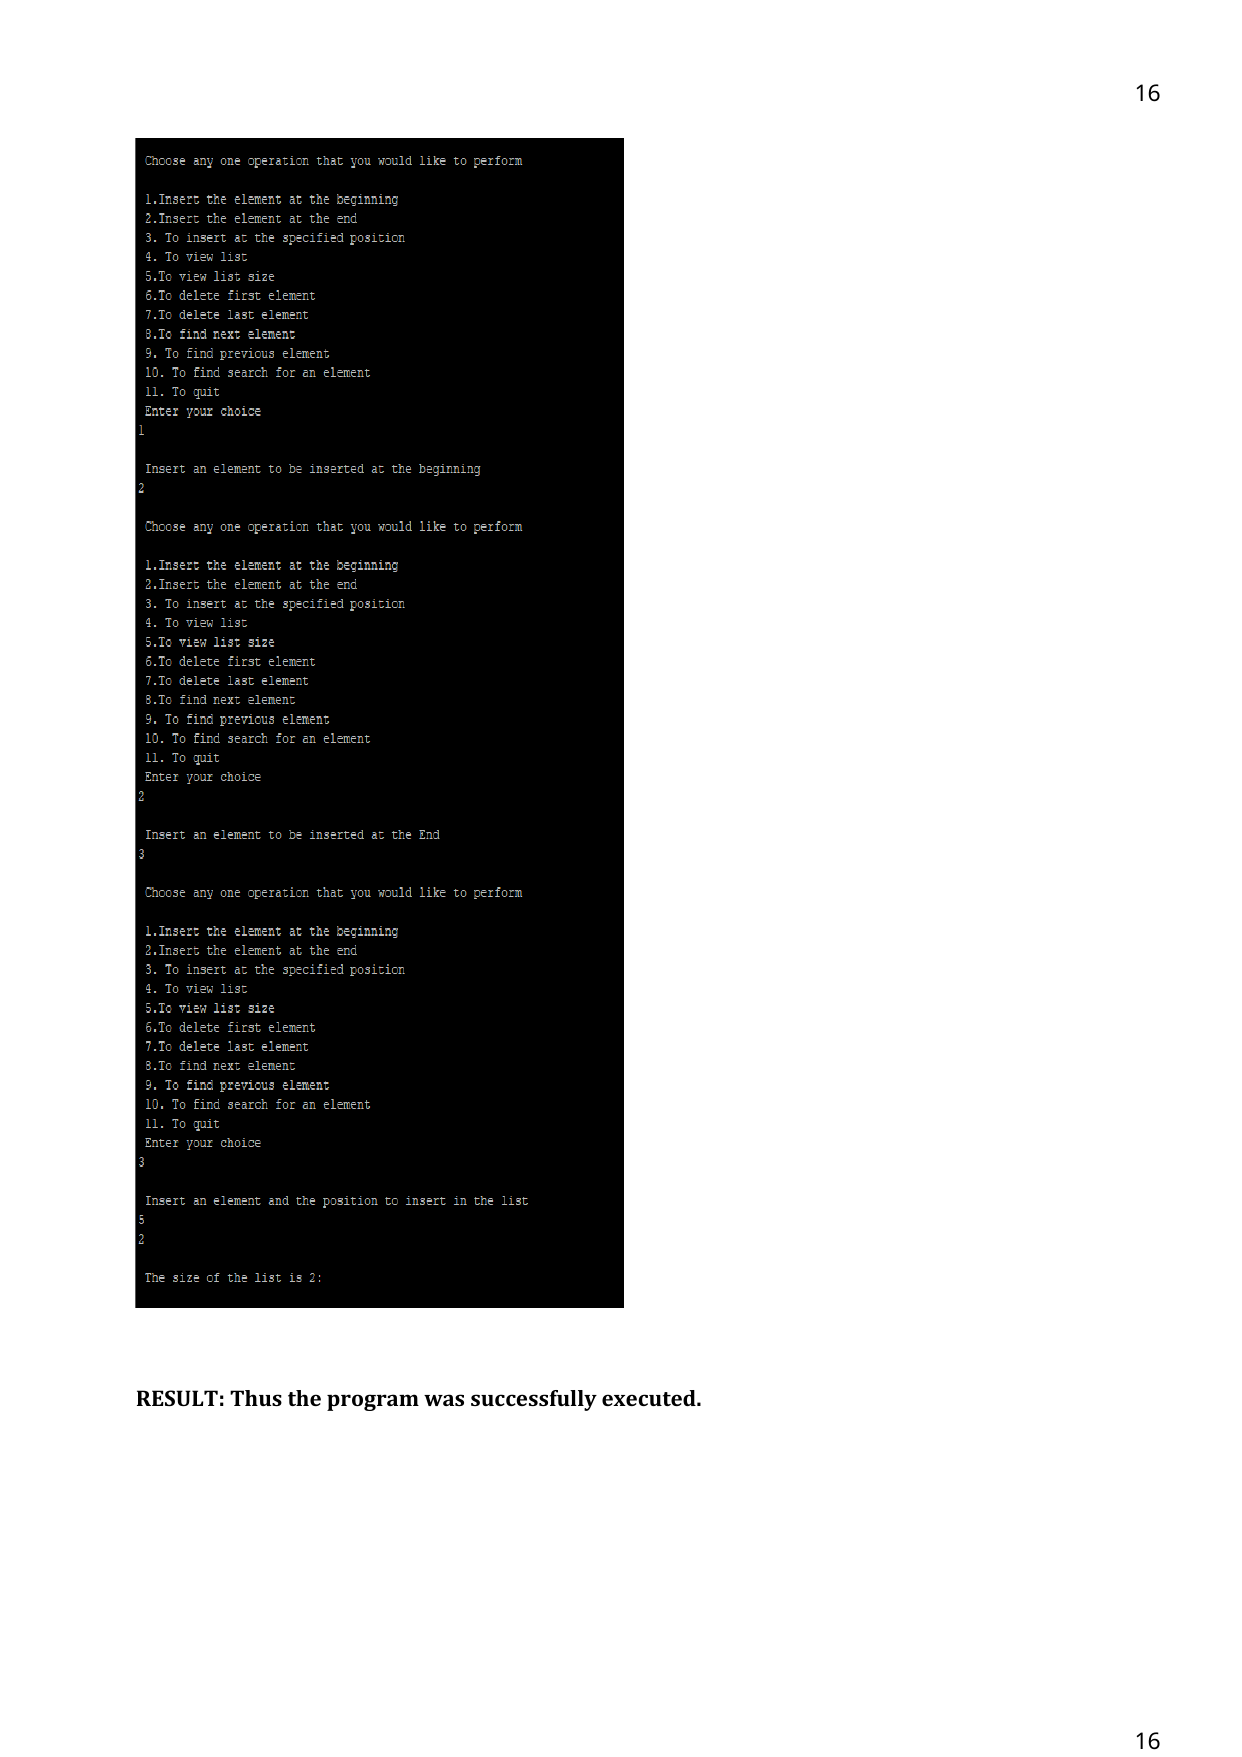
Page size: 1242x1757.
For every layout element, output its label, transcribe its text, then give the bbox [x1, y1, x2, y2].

text RESULT: Thus the program was successfully executed. [136, 1385, 1160, 1412]
picture [135, 138, 624, 1308]
